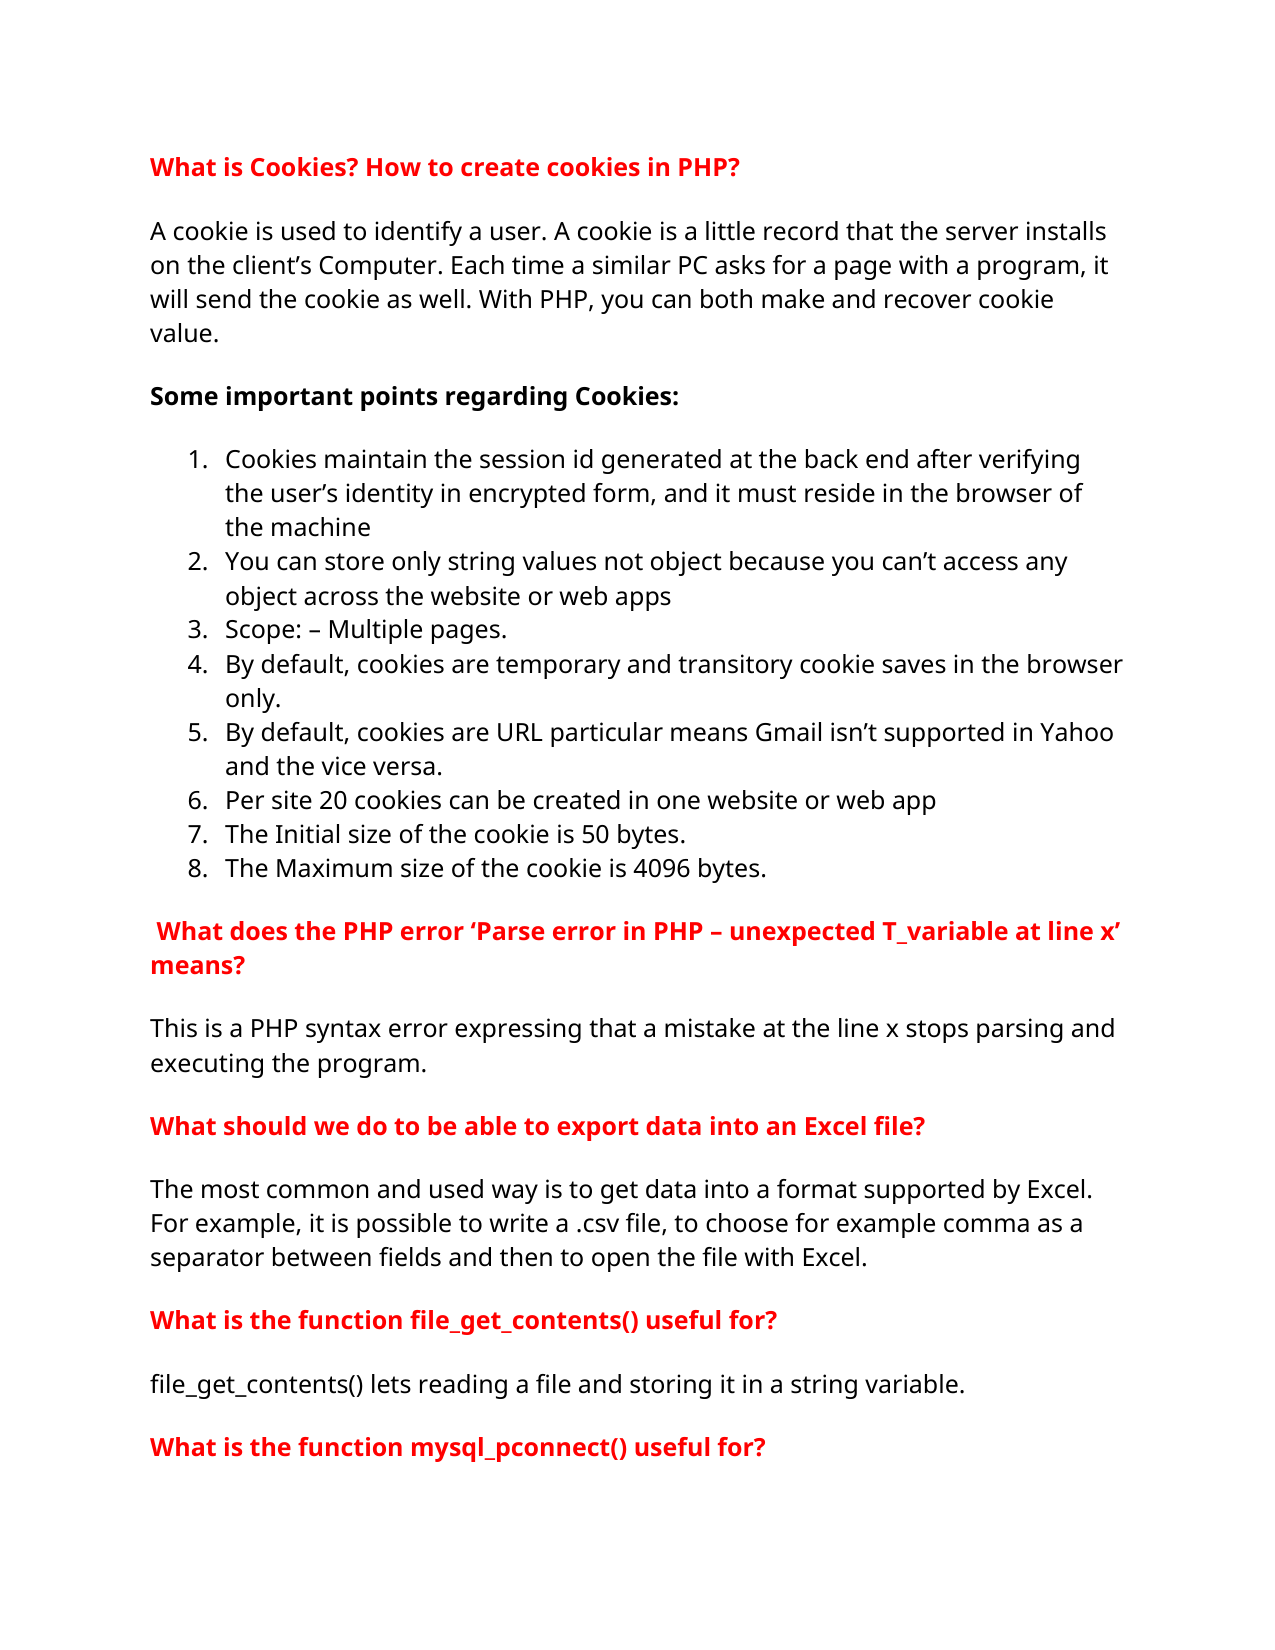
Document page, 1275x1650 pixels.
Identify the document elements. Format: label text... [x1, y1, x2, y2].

text What should we do to be able to export data into an Excel file? [150, 1108, 1125, 1142]
text The most common and used way is to get data into a format supported by Excel. For example, it is possible to write a .csv file, to choose for example comma as a separator between fields and then to open the file with Excel. [150, 1172, 1125, 1274]
list The Maximum size of the cookie is 4096 bytes. [187, 851, 1125, 885]
text Some important points regarding Cookies: [150, 379, 1125, 413]
list Scope: – Multiple pages. [187, 612, 1125, 646]
text This is a PHP syntax error expressing that a mistake at the line x stops parsing and executing the program. [150, 1011, 1125, 1079]
list Cookies maintain the session id generated at the back end after verifying the user’s identity in encrypted form, and it must reside in the browser of the machine [187, 442, 1125, 544]
text A cookie is used to identify a user. A cookie is a little record that the server installs on the client’s Computer. Each time a similar PC asks for a page with a program, it will send the cookie as well. With PHP, you can both make and recover cookie value. [150, 213, 1125, 349]
text What is the function file_get_contents() useful for? [150, 1303, 1125, 1337]
list You can store only string values not object because you can’t access any object across the website or web apps [187, 544, 1125, 612]
list By default, cookies are temporary and transitory cookie saves in the browser only. [187, 646, 1125, 714]
subtitle What is Cookies? How to create cookies in PHP? [150, 150, 1125, 184]
list The Initial size of the cookie is 50 bytes. [187, 817, 1125, 851]
list By default, cookies are URL particular means Gmail isn’t supported in Yahoo and the vice versa. [187, 714, 1125, 782]
text file_get_contents() lets reading a file and storing it in a string variable. [150, 1366, 1125, 1400]
list Per site 20 cookies can be created in one website or web app [187, 782, 1125, 817]
text What does the PHP error ‘Parse error in PHP – unexpected T_variable at line x’ means? [150, 914, 1125, 982]
text What is the function mysql_pconnect() useful for? [150, 1429, 1125, 1463]
